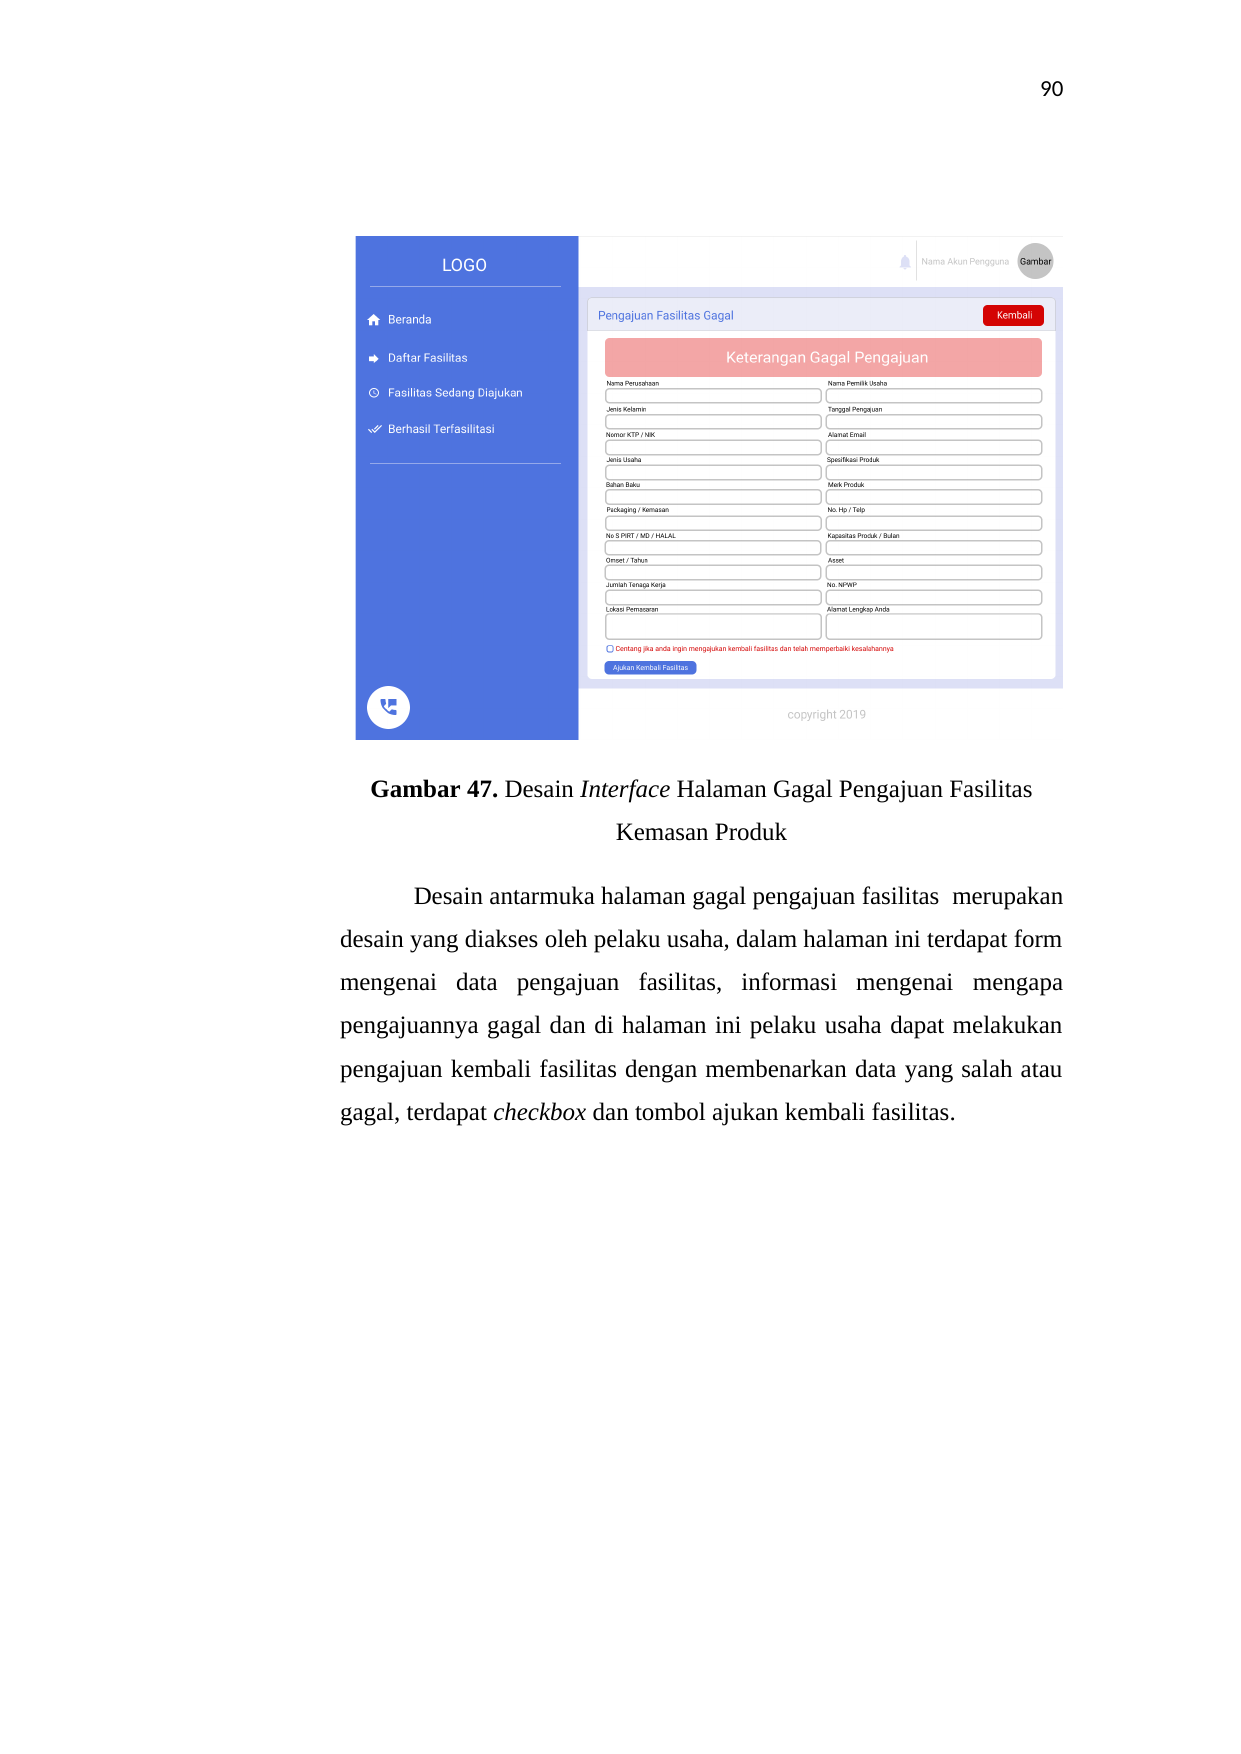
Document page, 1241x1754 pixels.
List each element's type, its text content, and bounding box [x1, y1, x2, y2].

picture [355, 236, 1063, 740]
text Desain antarmuka halaman gagal pengajuan fasilitas merupakan desain yang diakses oleh pelaku usaha, dalam halaman ini terdapat form mengenai data pengajuan fasilitas, informasi mengenai mengapa pengajuannya gagal dan di halaman ini pelaku usaha dapat melakukan pengajuan kembali fasilitas dengan membenarkan data yang salah atau gagal, terdapat checkbox dan tombol ajukan kembali fasilitas. [340, 881, 1063, 1126]
text Gambar 47. Desain Interface Halaman Gagal Pengajuan Fasilitas Kemasan Produk [340, 774, 1063, 846]
